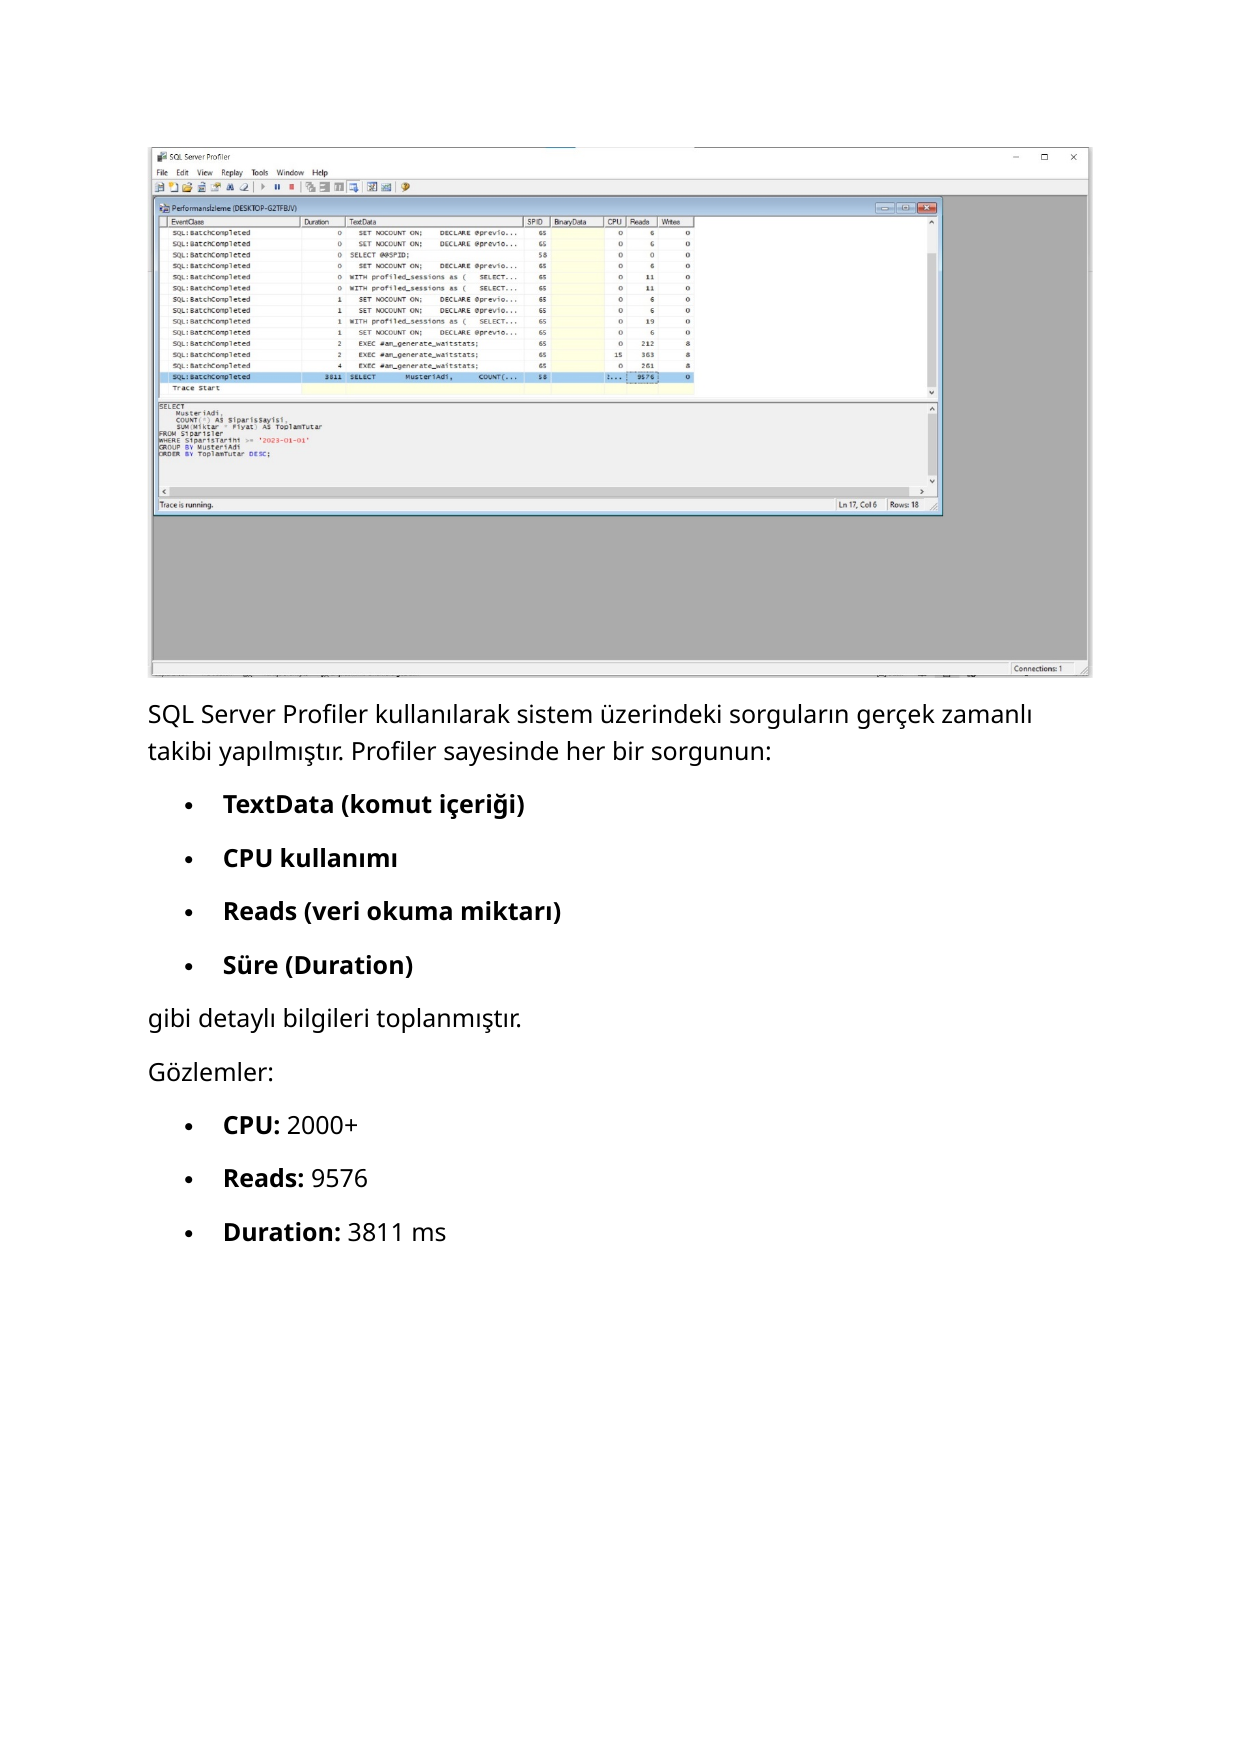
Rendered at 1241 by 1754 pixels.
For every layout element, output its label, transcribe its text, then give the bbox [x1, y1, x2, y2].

picture [147, 147, 1093, 678]
list Süre (Duration) [185, 947, 1093, 981]
list Reads (veri okuma miktarı) [185, 894, 1093, 928]
list TextData (komut içeriği) [185, 787, 1093, 821]
list CPU kullanımı [185, 841, 1093, 874]
text Gözlemler: [148, 1054, 1093, 1088]
list CPU: 2000+ [185, 1108, 1093, 1142]
text SQL Server Profiler kullanılarak sistem üzerindeki sorguların gerçek zamanlı takibi yapılmıştır. Profiler sayesinde her bir sorgunun: [148, 697, 1093, 768]
list Duration: 3811 ms [185, 1214, 1093, 1249]
text gibi detaylı bilgileri toplanmıştır. [148, 1001, 1093, 1035]
list Reads: 9576 [185, 1161, 1093, 1195]
